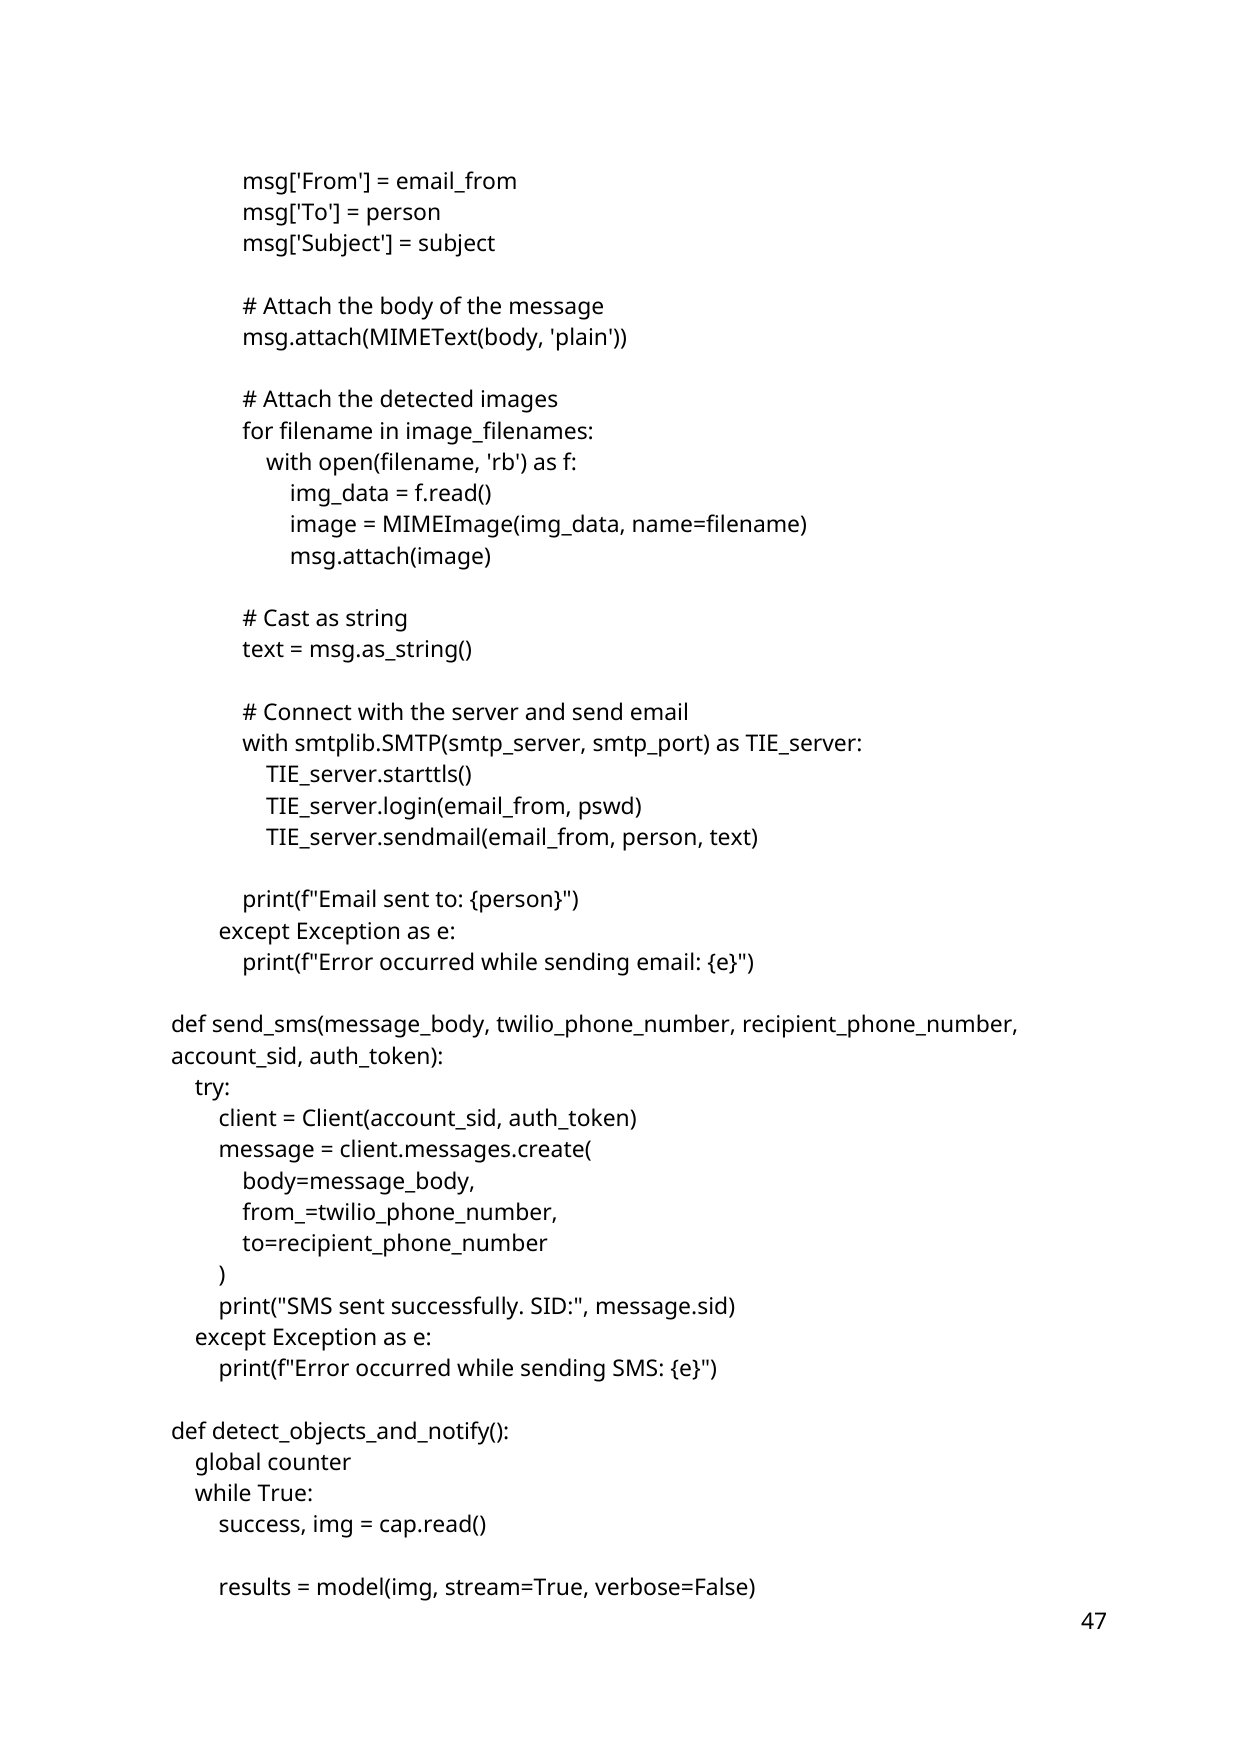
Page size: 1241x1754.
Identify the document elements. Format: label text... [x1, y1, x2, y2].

text except Exception as e: [171, 1321, 1107, 1352]
text to=recipient_phone_number [171, 1227, 1107, 1258]
text print("SMS sent successfully. SID:", message.sid) [171, 1289, 1107, 1321]
text img_data = f.read() [171, 477, 1107, 508]
text global counter [171, 1446, 1107, 1477]
text TIE_server.sendmail(email_from, person, text) [171, 821, 1107, 852]
text text = msg.as_string() [171, 633, 1107, 664]
text print(f"Error occurred while sending email: {e}") [171, 946, 1107, 977]
text client = Client(account_sid, auth_token) [171, 1102, 1107, 1133]
text def detect_objects_and_notify(): [171, 1414, 1107, 1446]
text success, img = cap.read() [171, 1508, 1107, 1539]
text with open(filename, 'rb') as f: [171, 446, 1107, 477]
text print(f"Error occurred while sending SMS: {e}") [171, 1352, 1107, 1383]
text msg['Subject'] = subject [171, 227, 1107, 258]
text msg.attach(image) [171, 539, 1107, 571]
text try: [171, 1071, 1107, 1102]
text with smtplib.SMTP(smtp_server, smtp_port) as TIE_server: [171, 727, 1107, 758]
text msg['To'] = person [171, 196, 1107, 227]
text # Cast as string [171, 602, 1107, 633]
text # Connect with the server and send email [171, 696, 1107, 727]
text for filename in image_filenames: [171, 414, 1107, 446]
text def send_sms(message_body, twilio_phone_number, recipient_phone_number, account_sid, auth_token): [171, 1008, 1107, 1071]
text msg.attach(MIMEText(body, 'plain')) [171, 321, 1107, 352]
text body=message_body, [171, 1164, 1107, 1196]
text TIE_server.login(email_from, pswd) [171, 789, 1107, 821]
text msg['From'] = email_from [171, 164, 1107, 196]
text image = MIMEImage(img_data, name=filename) [171, 508, 1107, 539]
text TIE_server.starttls() [171, 758, 1107, 789]
text results = model(img, stream=True, verbose=False) [171, 1571, 1107, 1602]
text # Attach the detected images [171, 383, 1107, 414]
text while True: [171, 1477, 1107, 1508]
text # Attach the body of the message [171, 289, 1107, 321]
text from_=twilio_phone_number, [171, 1196, 1107, 1227]
text print(f"Email sent to: {person}") [171, 883, 1107, 914]
text except Exception as e: [171, 914, 1107, 946]
text ) [171, 1258, 1107, 1289]
text message = client.messages.create( [171, 1133, 1107, 1164]
